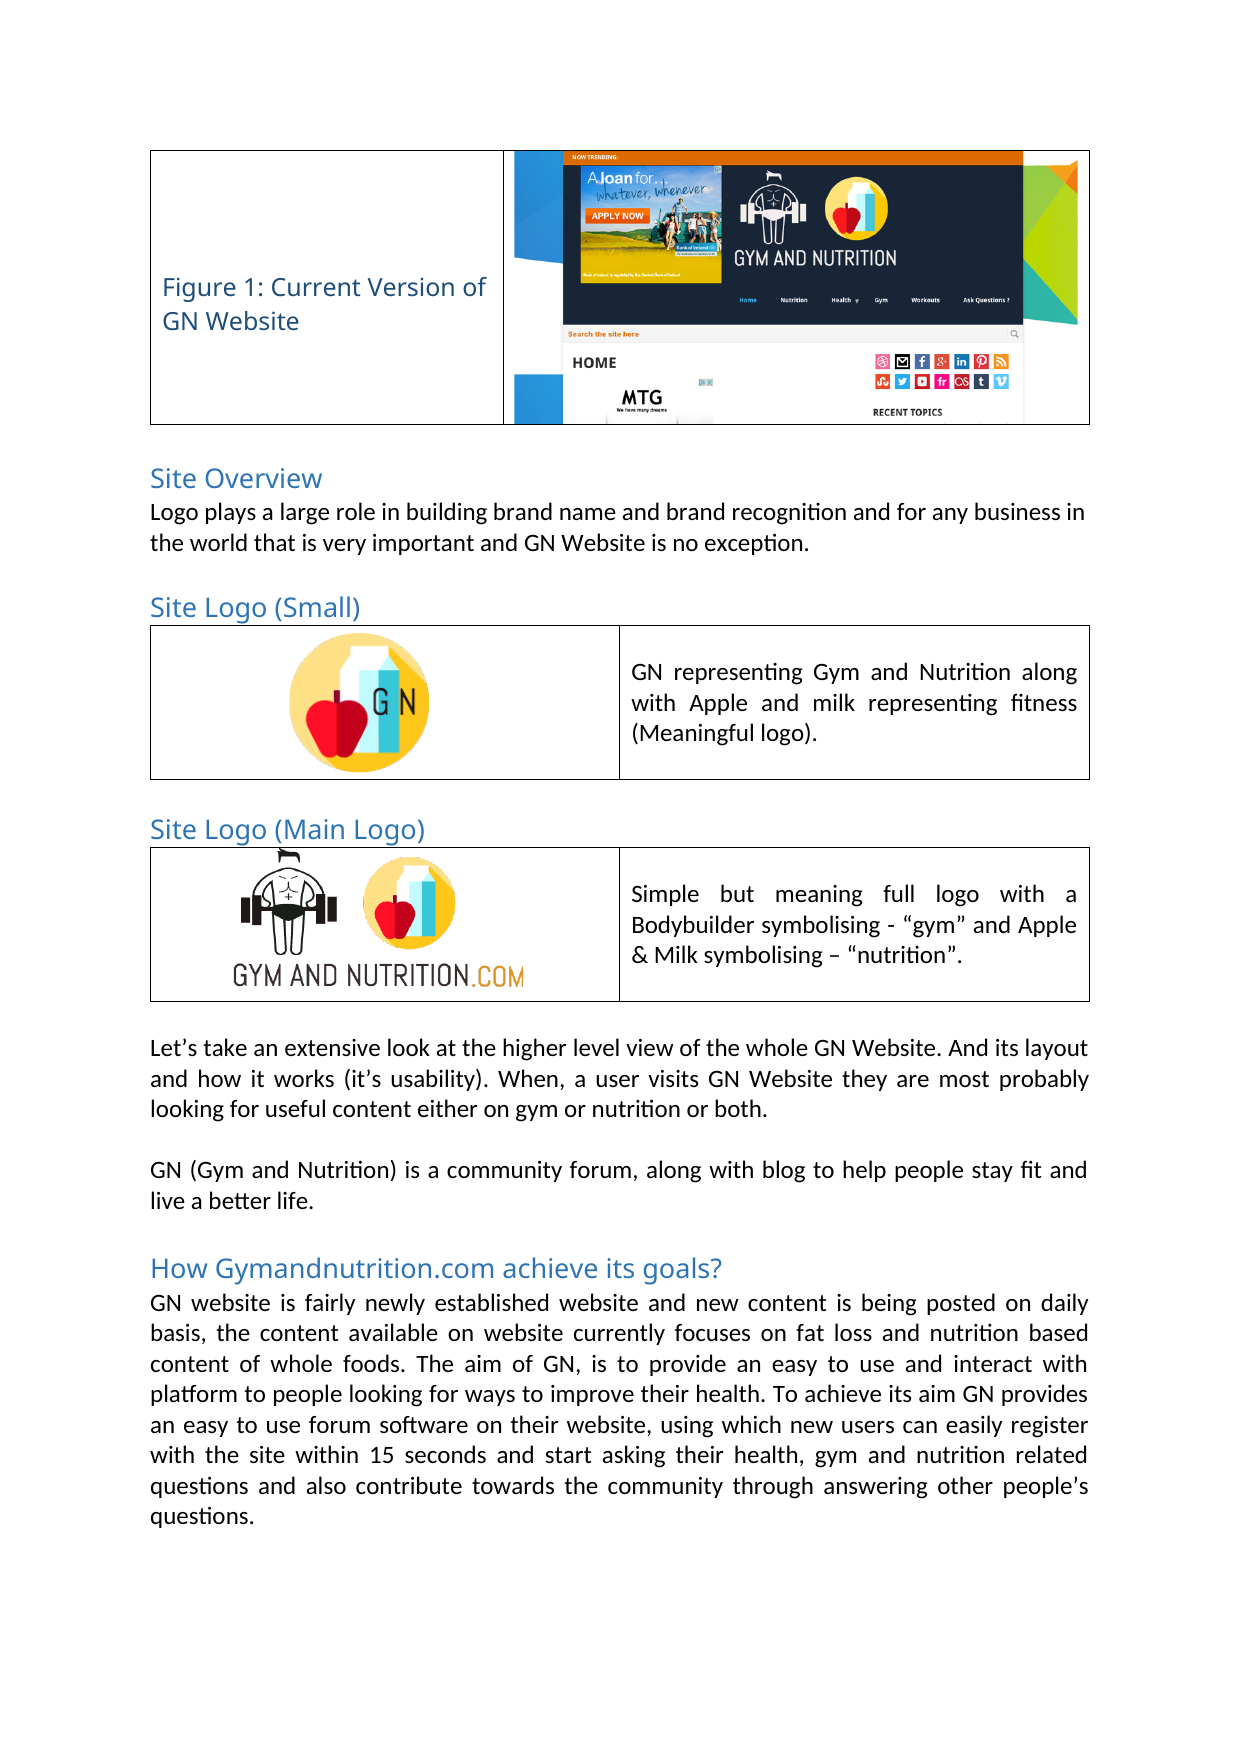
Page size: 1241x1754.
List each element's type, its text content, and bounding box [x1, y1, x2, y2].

text Site Logo (Main Logo) [150, 810, 1090, 847]
table_header [504, 151, 514, 424]
table_header [151, 848, 619, 1001]
subtitle How Gymandnutrition.com achieve its goals? [150, 1250, 1090, 1287]
table_header [151, 626, 619, 778]
table_header [1078, 151, 1089, 424]
text Let’s take an extensive look at the higher level view of the whole GN Website. And its layout and how it works (it’s usability). When, a user visits GN Website they are most probably looking for useful content either on gym or nutrition or both. [150, 1032, 1090, 1124]
table_header Simple but meaning full logo with a Bodybuilder symbolising - “gym” and Apple & Milk symbolising – “nutrition”. [620, 848, 1089, 1001]
text GN (Gym and Nutrition) is a community forum, along with blog to help people stay fit and live a better life. [150, 1154, 1090, 1215]
picture [514, 151, 1078, 424]
text Logo plays a large role in building brand name and brand recognition and for any business in the world that is very important and GN Website is no exception. [150, 496, 1090, 557]
text Site Logo (Small) [150, 588, 1090, 625]
picture [289, 633, 429, 773]
picture [233, 848, 523, 987]
table_header Figure 1: Current Version of GN Website [151, 151, 503, 424]
table_header GN representing Gym and Nutrition along with Apple and milk representing fitness (Meaningful logo). [620, 626, 1089, 778]
subtitle Site Overview [150, 459, 1090, 496]
text GN website is fairly newly established website and new content is being posted on daily basis, the content available on website currently focuses on fat loss and nutrition based content of whole foods. The aim of GN, is to provide an easy to use and interact with platform to people looking for ways to improve their health. To achieve its aim GN provides an easy to use forum software on their website, using which new users can easily register with the site within 15 seconds and start asking their health, gym and nutrition related questions and also contribute towards the community through answering other people’s questions. [150, 1287, 1090, 1531]
